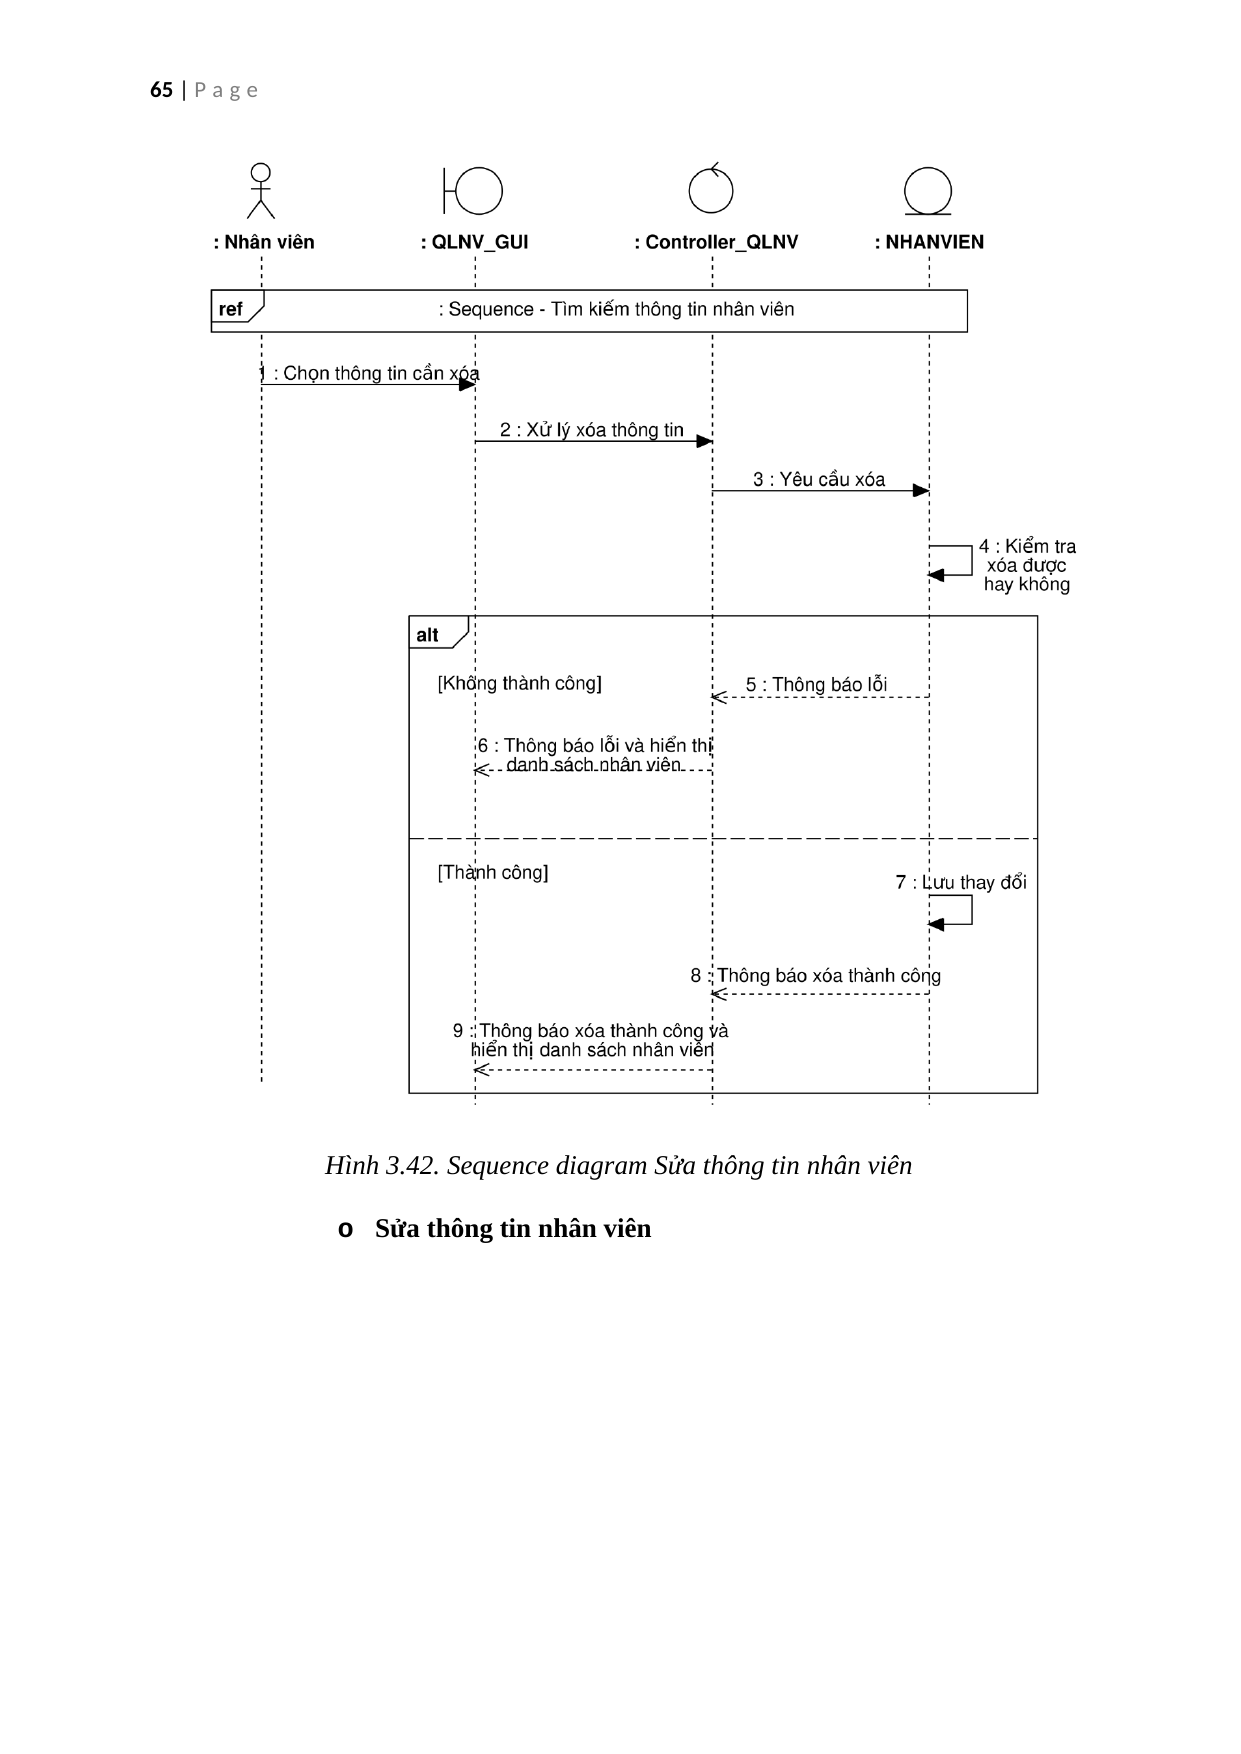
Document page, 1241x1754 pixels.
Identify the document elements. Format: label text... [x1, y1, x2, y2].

list Sửa thông tin nhân viên [337, 1213, 1090, 1246]
text Hình 3.42. Sequence diagram Sửa thông tin nhân viên [150, 1149, 1090, 1180]
picture [150, 147, 1091, 1119]
